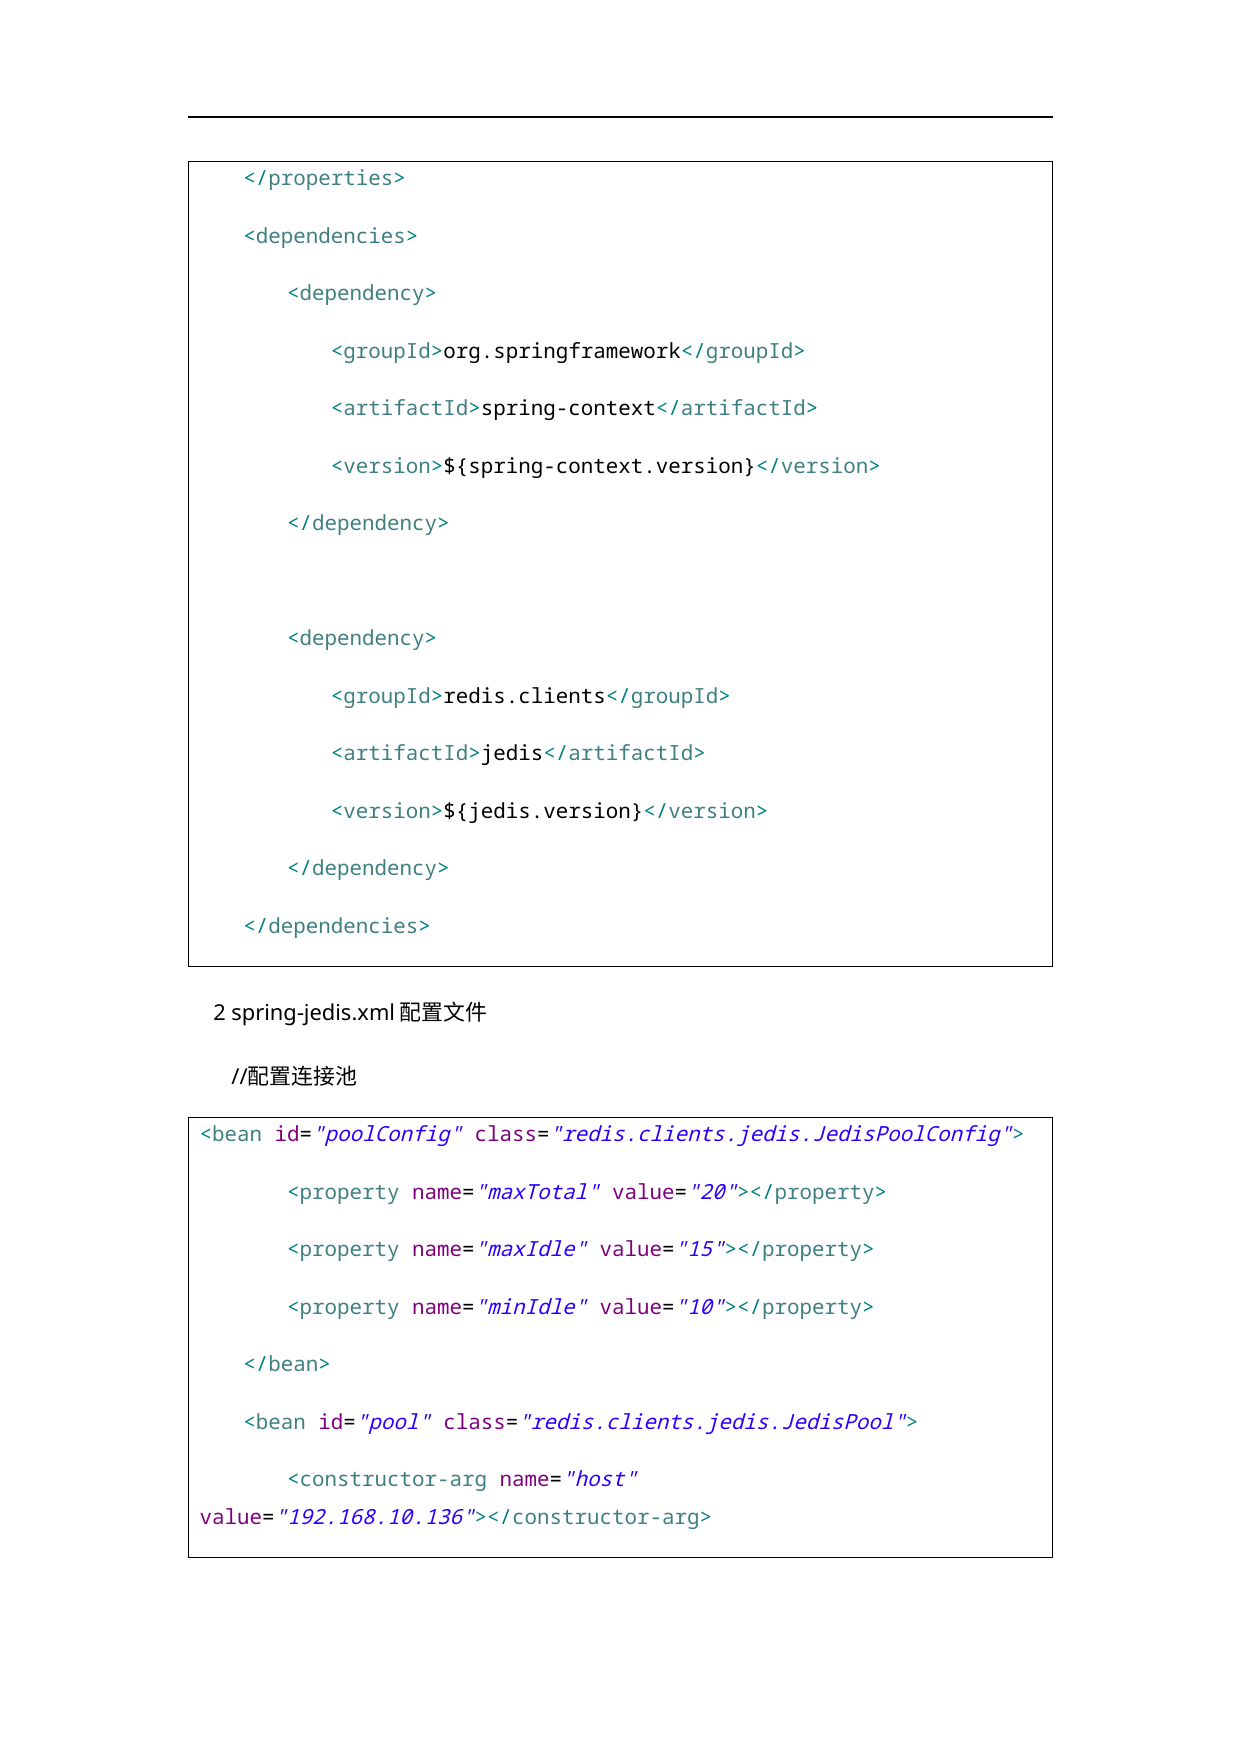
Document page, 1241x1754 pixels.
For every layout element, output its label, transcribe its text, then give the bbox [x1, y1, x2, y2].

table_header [189, 1118, 1052, 1557]
text //配置连接池 [187, 1058, 1053, 1091]
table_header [189, 162, 1052, 966]
subtitle spring-jedis.xml配置文件 [187, 994, 1053, 1027]
